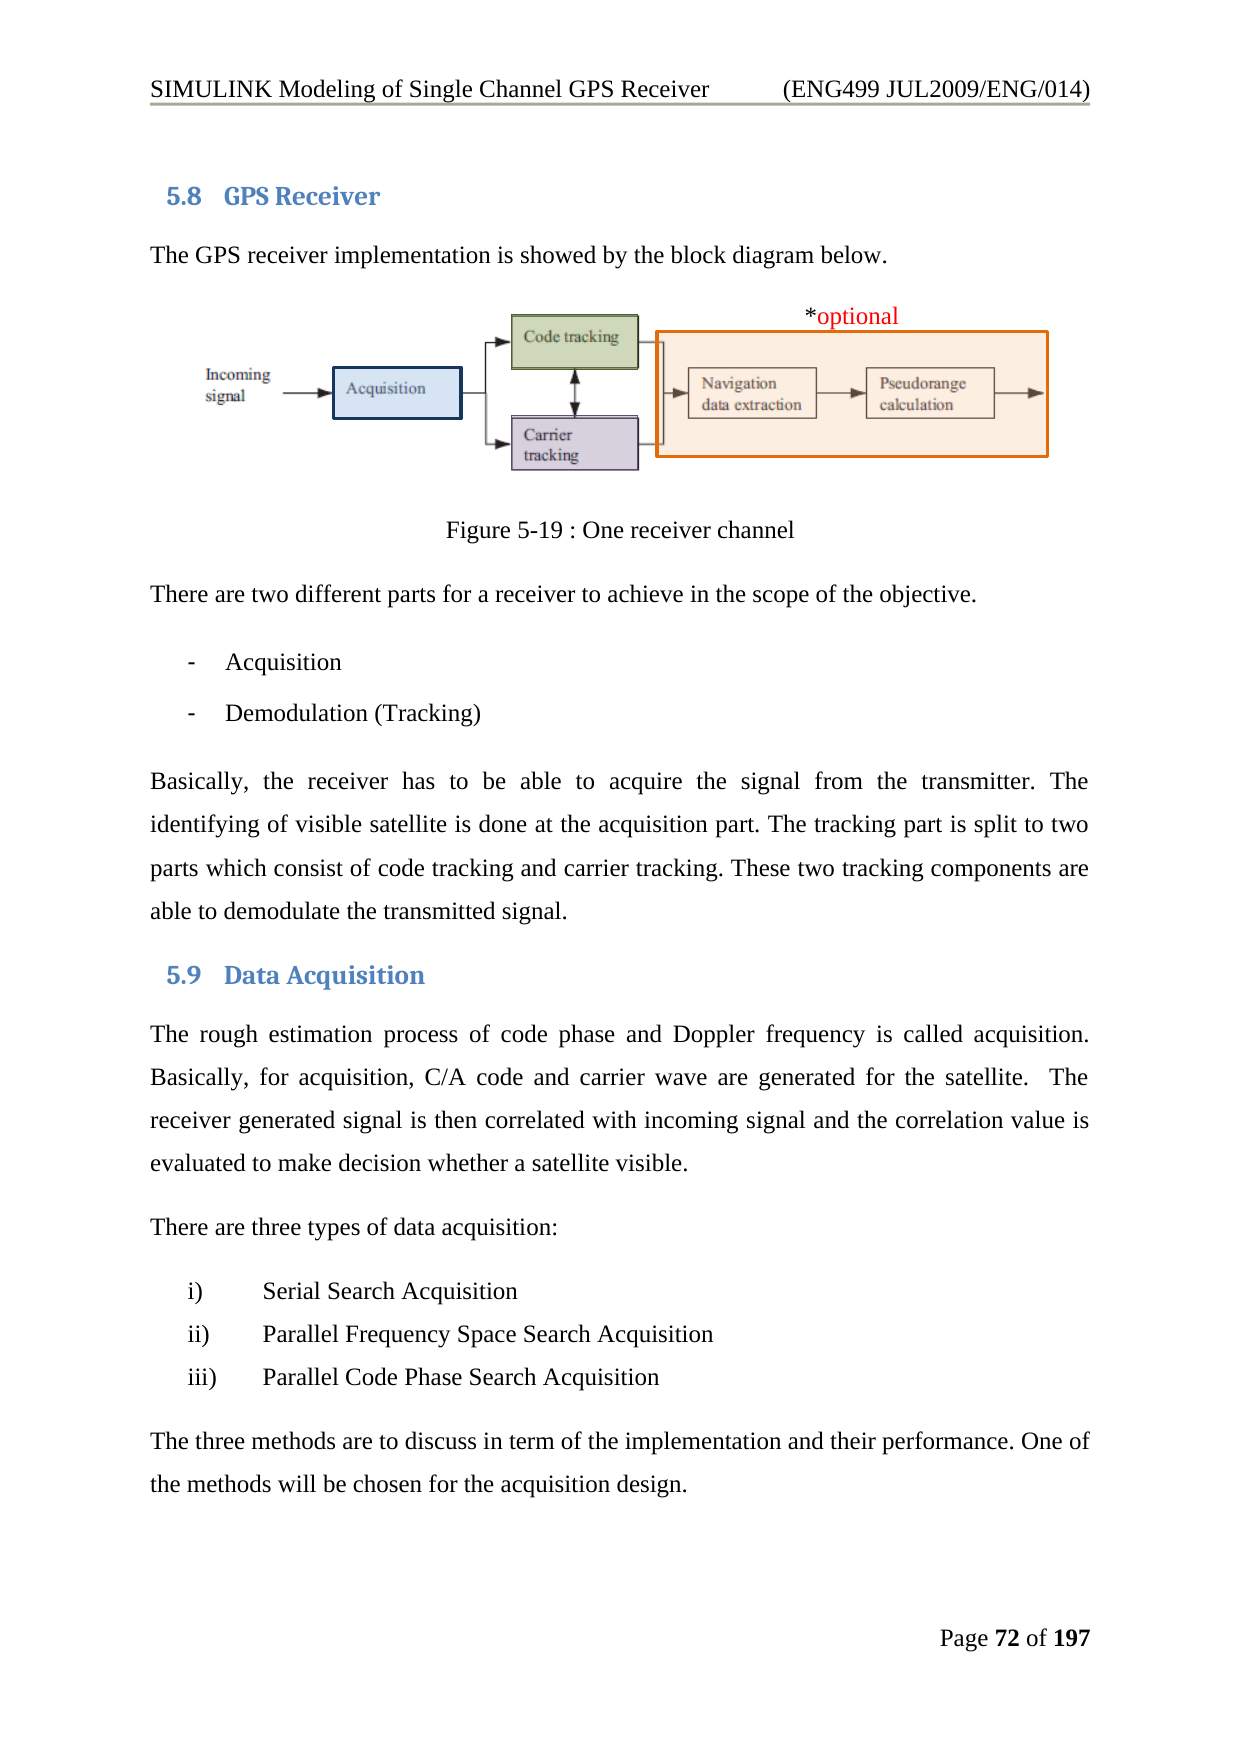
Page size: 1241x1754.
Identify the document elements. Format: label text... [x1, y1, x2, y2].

list Parallel Frequency Space Search Acquisition [187, 1319, 1090, 1348]
text Basically, the receiver has to be able to acquire the signal from the transmitter. The identifying of visible satellite is done at the acquisition part. The tracking part is split to two parts which consist of code tracking and carrier tracking. These two tracking components are able to demodulate the transmitted signal. [150, 766, 1090, 924]
list Acquisition [187, 643, 1090, 677]
list Demodulation (Tracking) [187, 694, 1090, 728]
subtitle Data Acquisition [166, 960, 1090, 991]
text The rough estimation process of code phase and Doppler frequency is called acquisition. Basically, for acquisition, C/A code and carrier wave are generated for the satellite. The receiver generated signal is then correlated with incoming signal and the correlation value is evaluated to make decision whether a satellite visible. [150, 1019, 1090, 1177]
text There are two different parts for a receiver to achieve in the scope of the objective. [150, 579, 1090, 608]
text The GPS receiver implementation is showed by the block diagram below. [150, 240, 1090, 269]
text The three methods are to discuss in term of the implementation and their performance. One of the methods will be chosen for the acquisition design. [150, 1426, 1090, 1498]
text There are three types of data acquisition: [150, 1212, 1090, 1241]
list Parallel Code Phase Search Acquisition [187, 1362, 1090, 1391]
text Figure 5-19 : One receiver channel [150, 516, 1090, 544]
subtitle GPS Receiver [166, 181, 1090, 212]
list Serial Search Acquisition [187, 1276, 1090, 1305]
